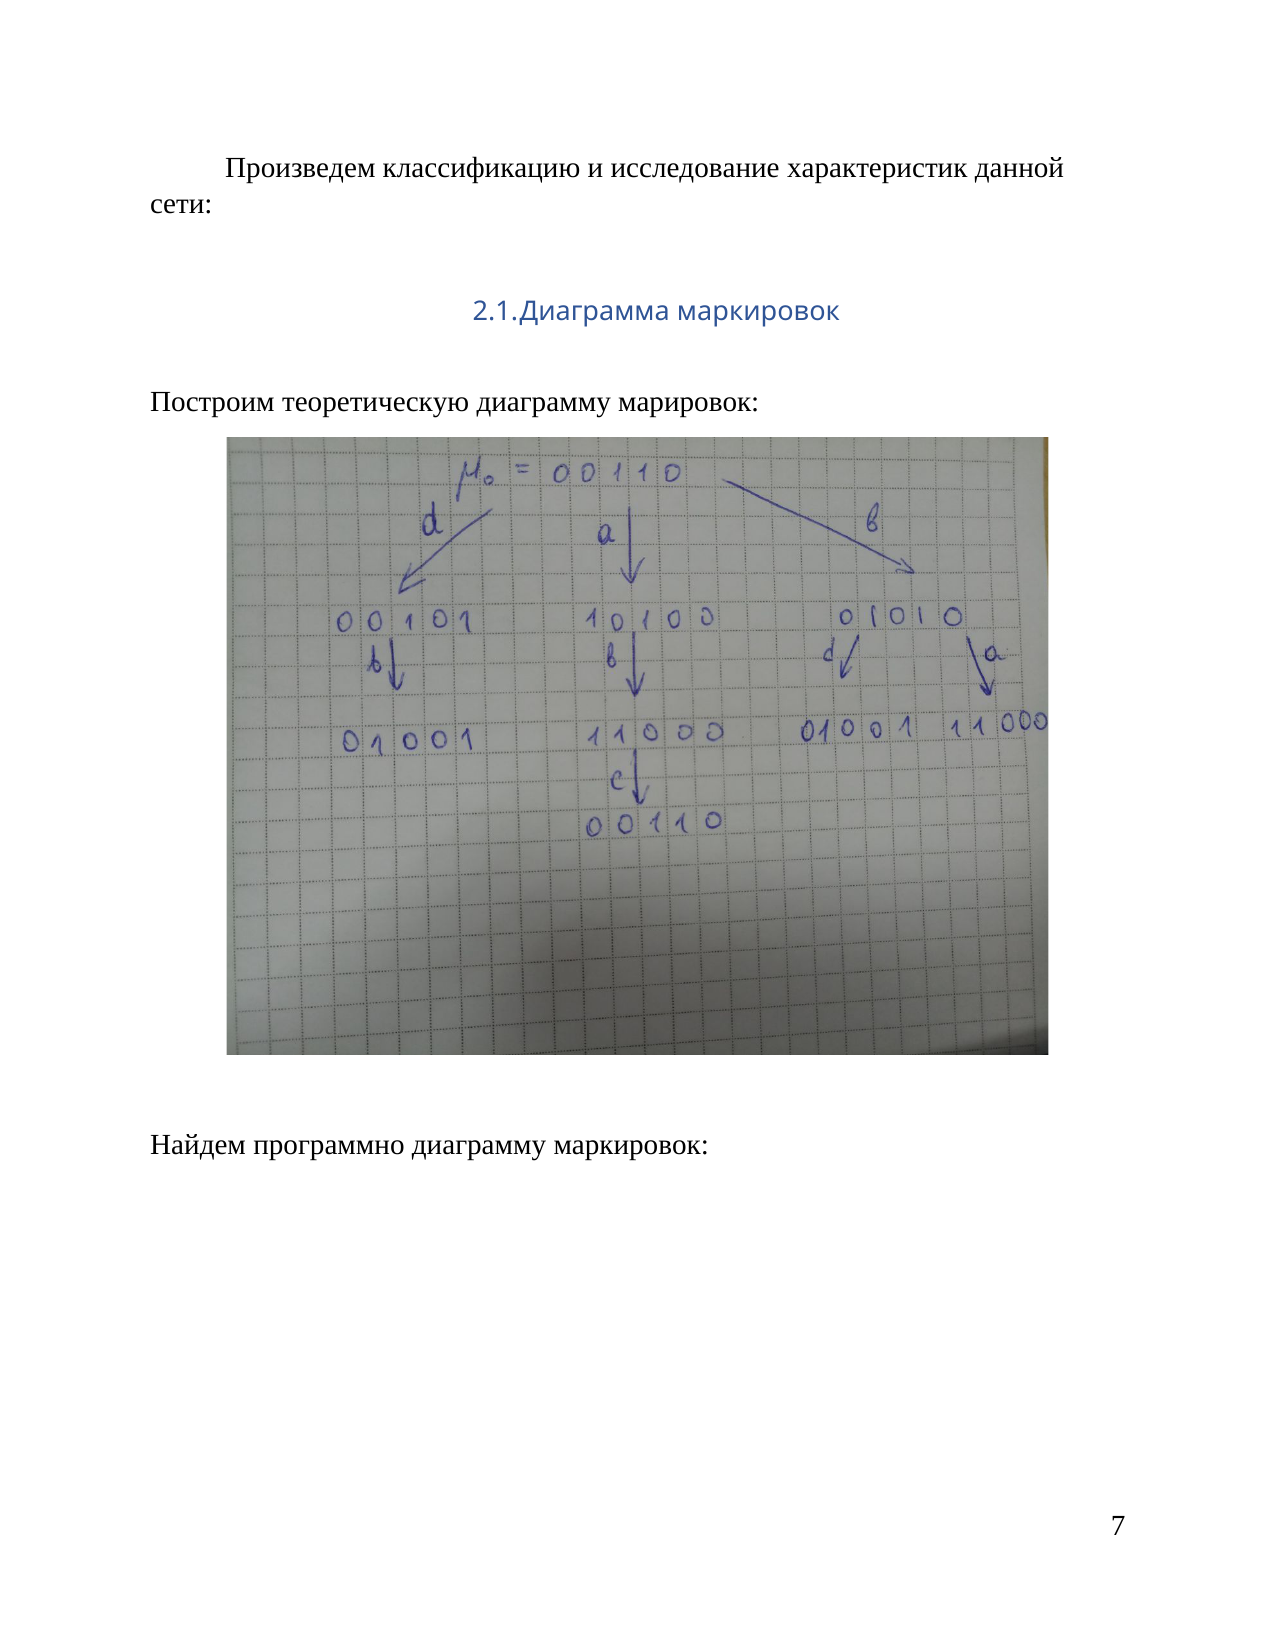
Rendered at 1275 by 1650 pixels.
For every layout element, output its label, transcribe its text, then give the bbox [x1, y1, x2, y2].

text Построим теоретическую диаграмму марировок: [150, 384, 1125, 418]
subtitle Диаграмма маркировок [187, 292, 1125, 329]
text Произведем классификацию и исследование характеристик данной сети: [150, 150, 1125, 220]
text Найдем программно диаграмму маркировок: [150, 1127, 1125, 1161]
picture [226, 437, 1049, 1055]
